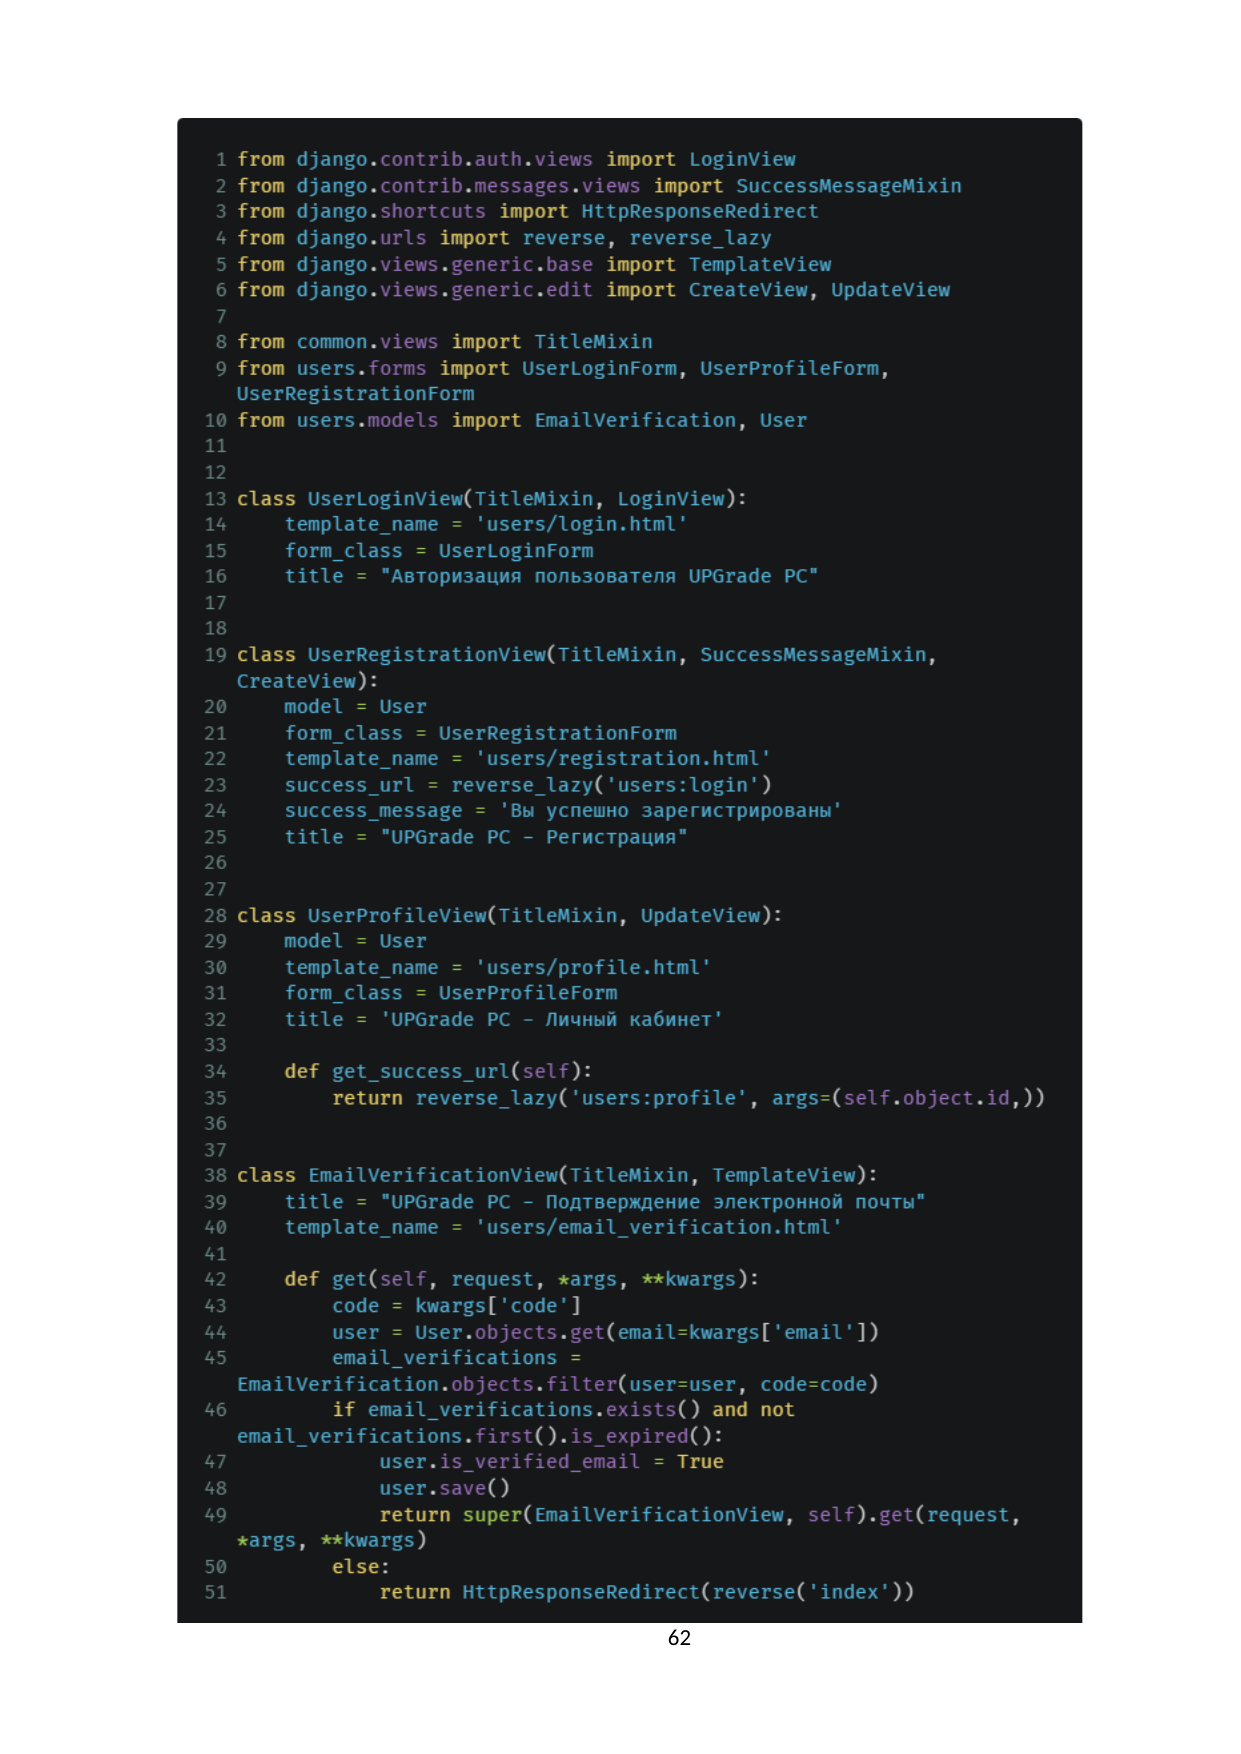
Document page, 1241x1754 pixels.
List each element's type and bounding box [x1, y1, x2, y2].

picture [177, 118, 1083, 1623]
